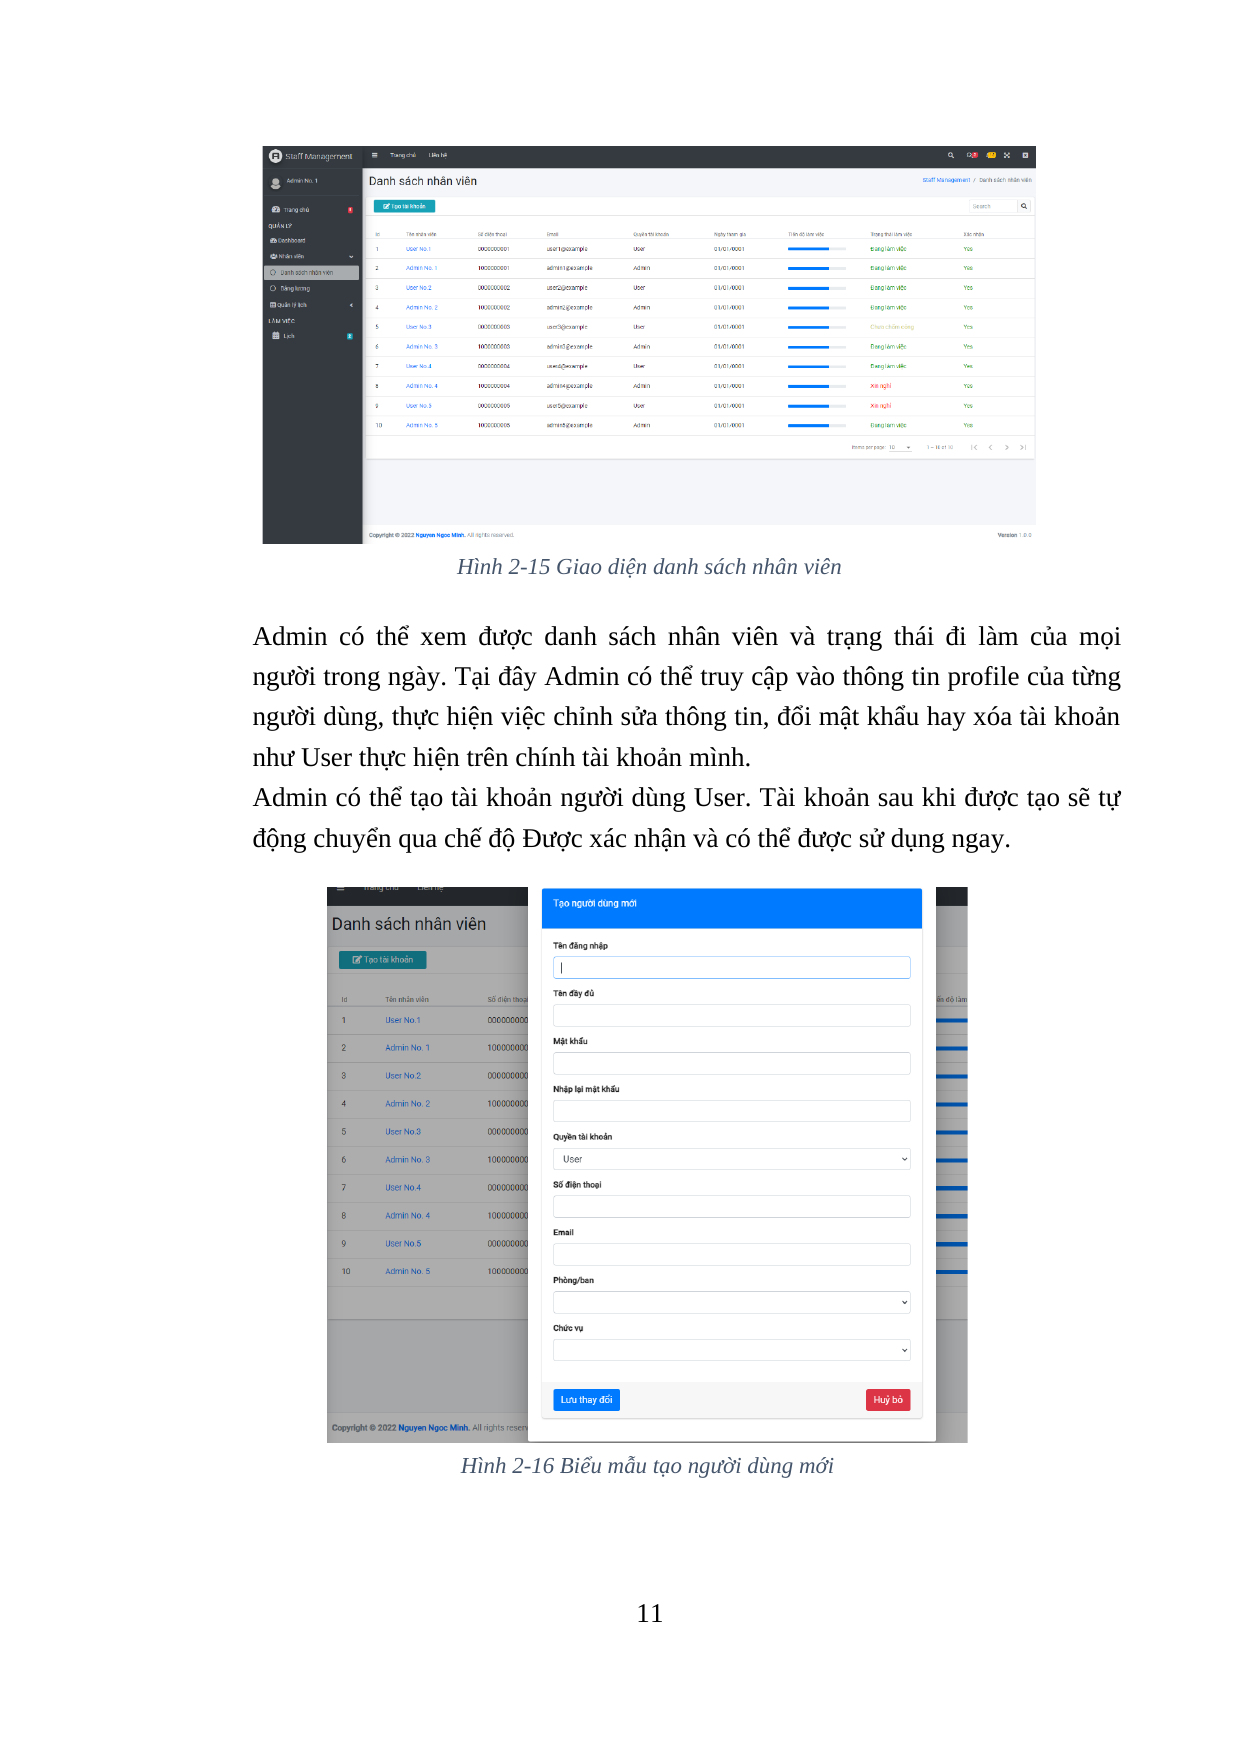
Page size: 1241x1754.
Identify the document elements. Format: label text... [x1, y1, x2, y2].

picture [327, 887, 968, 1443]
picture [262, 146, 1036, 544]
list Admin có thể tạo tài khoản người dùng User. Tài khoản sau khi được tạo sẽ tự động chuyển qua chế độ Được xác nhận và có thể được sử dụng ngay. [252, 781, 1122, 853]
list Admin có thể xem được danh sách nhân viên và trạng thái đi làm của mọi người trong ngày. Tại đây Admin có thể truy cập vào thông tin profile của từng người dùng, thực hiện việc chỉnh sửa thông tin, đổi mật khẩu hay xóa tài khoản như User thực hiện trên chính tài khoản mình. [252, 620, 1122, 772]
